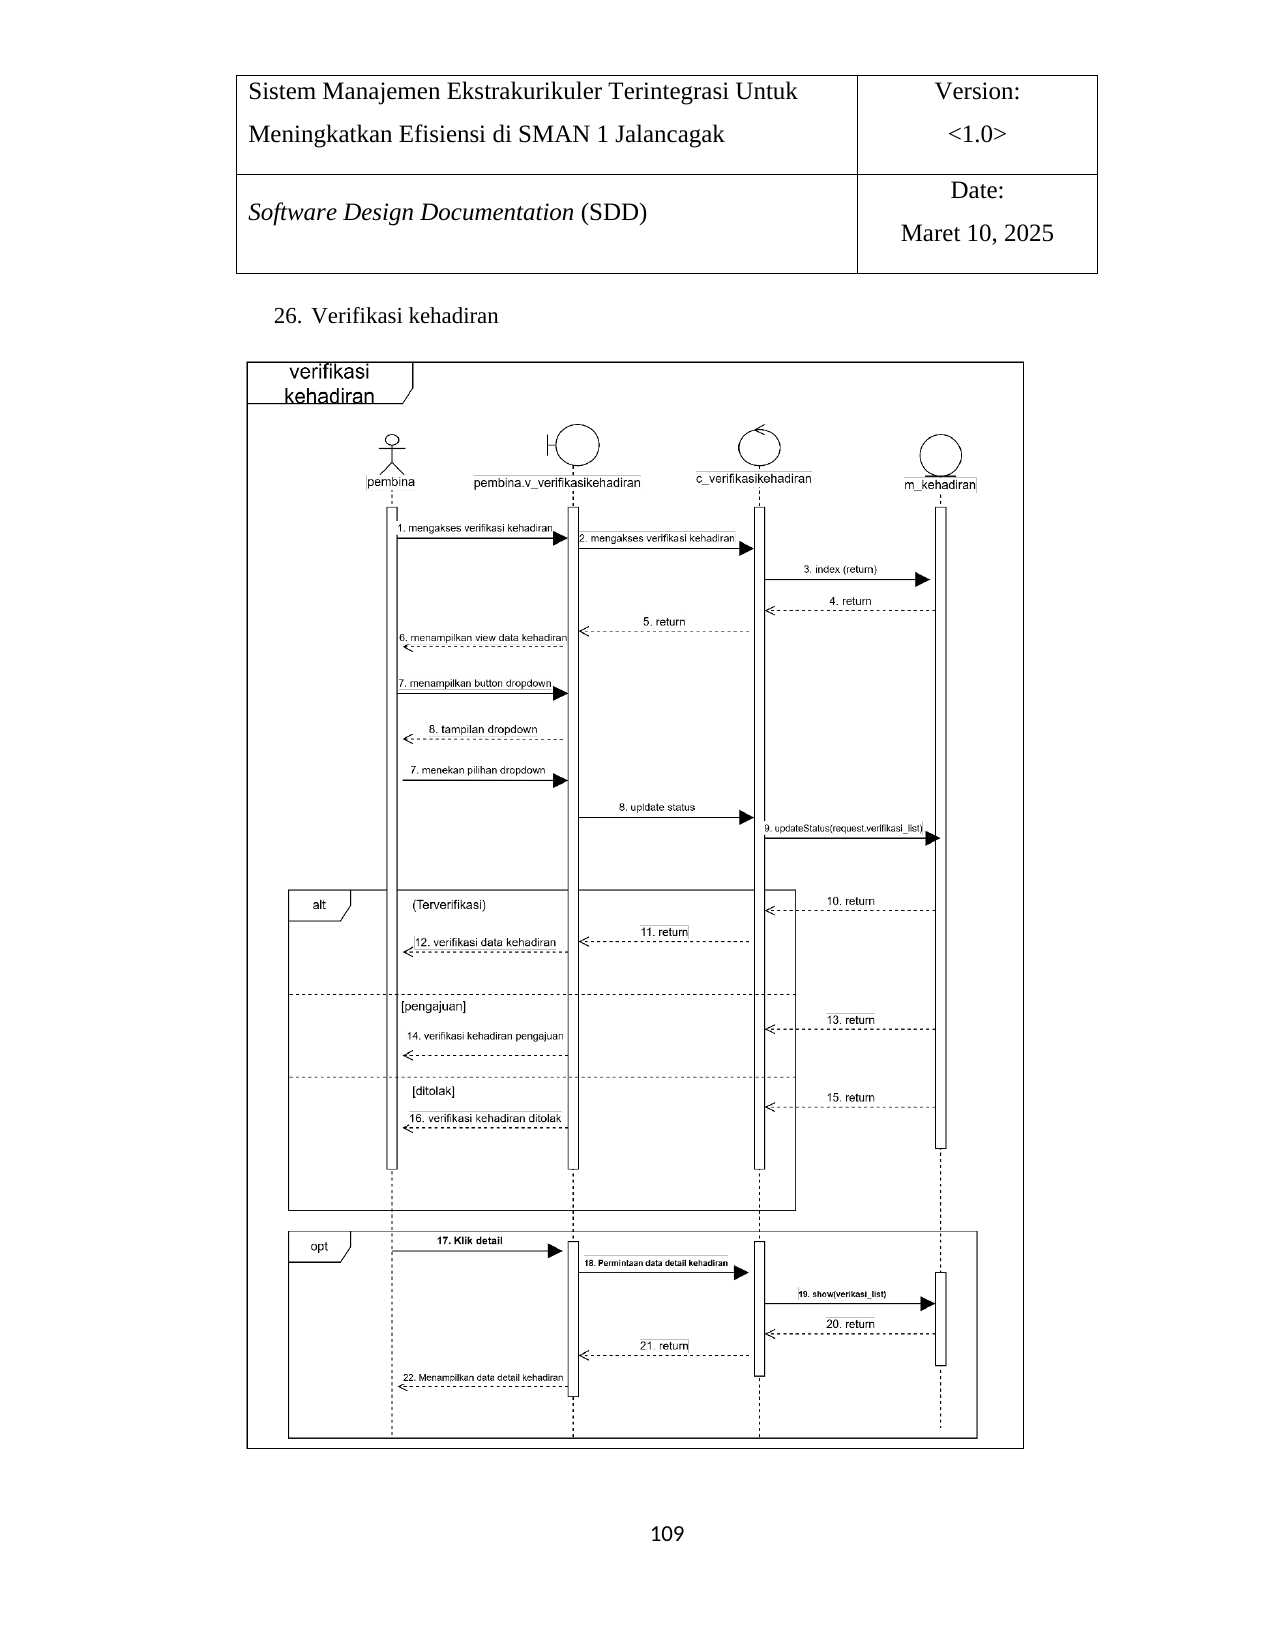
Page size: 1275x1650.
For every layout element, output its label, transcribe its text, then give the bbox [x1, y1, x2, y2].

list Verifikasi kehadiran [274, 302, 1098, 329]
picture [236, 347, 1034, 1459]
